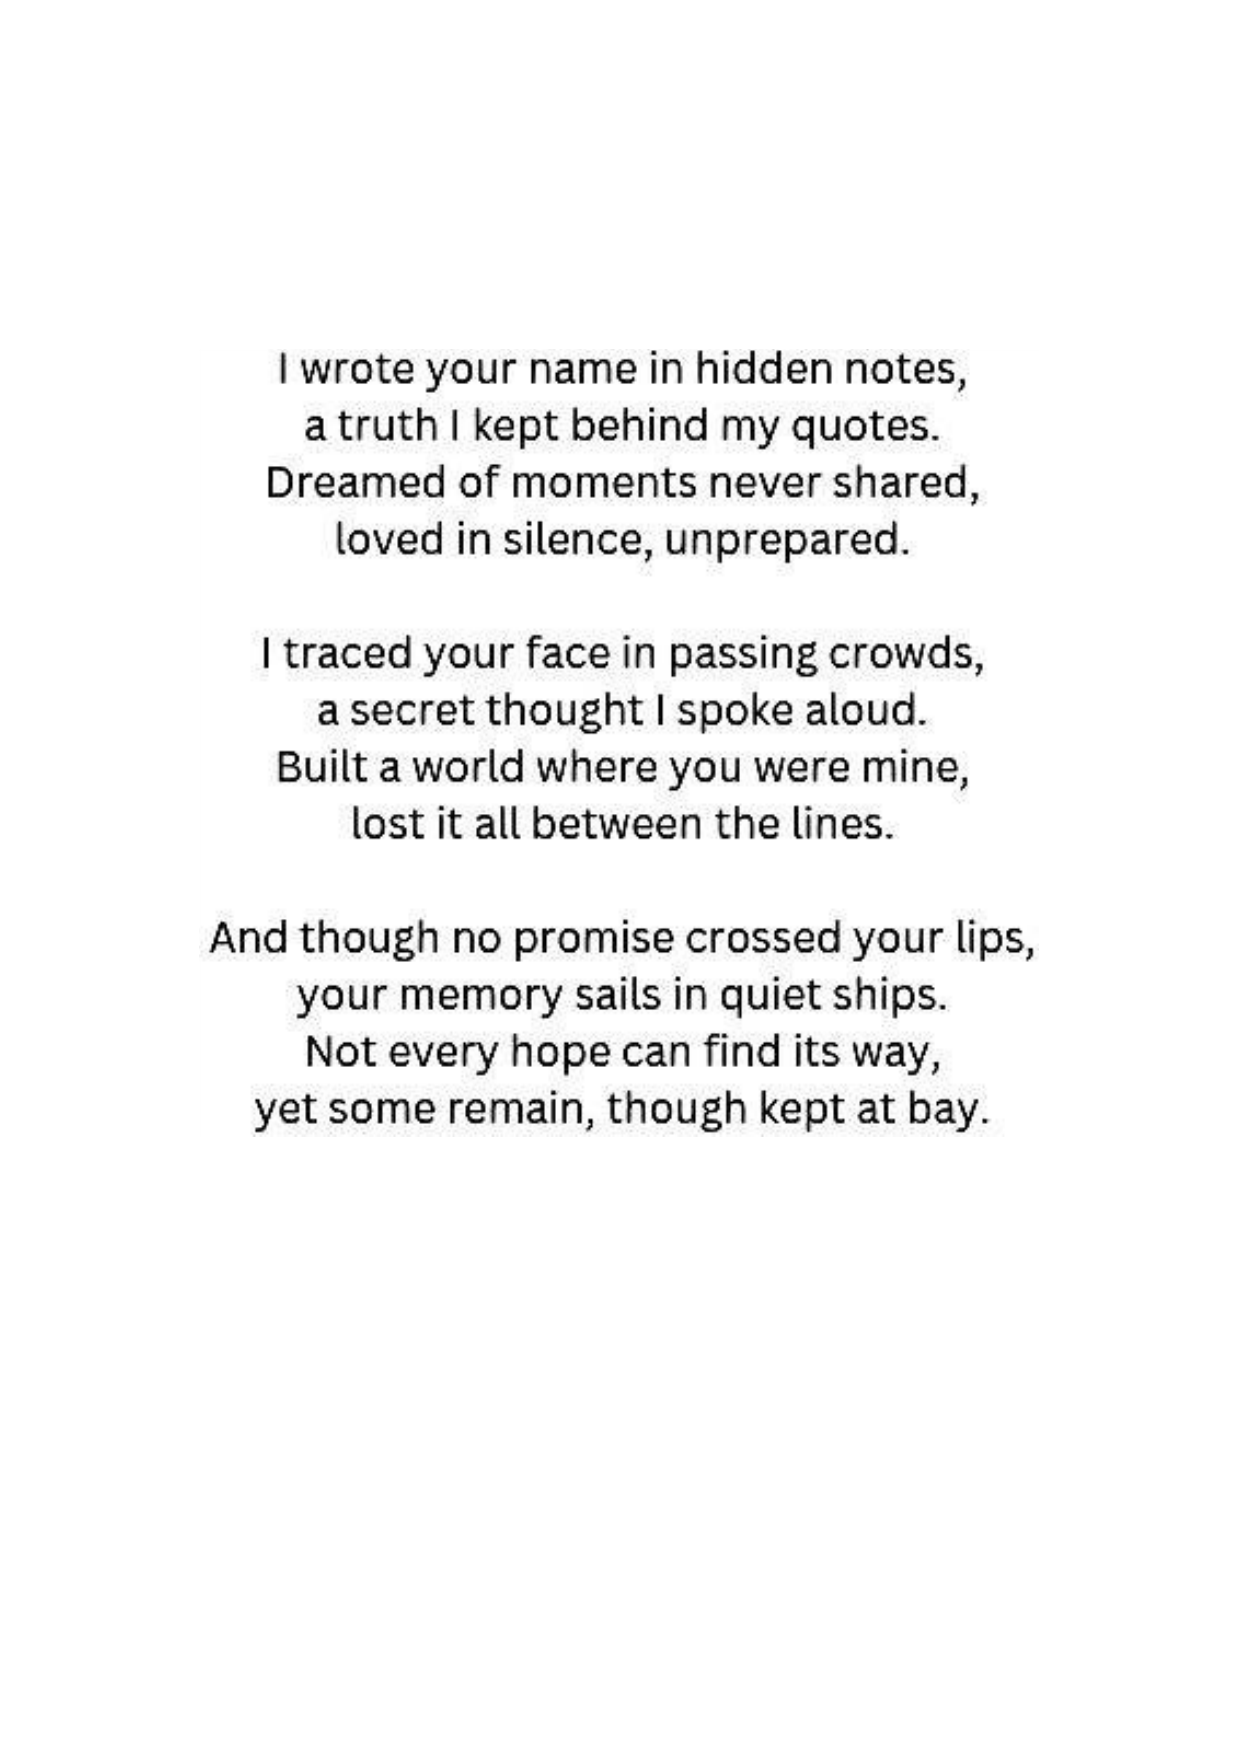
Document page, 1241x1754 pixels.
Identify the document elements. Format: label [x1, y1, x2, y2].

picture [199, 349, 1039, 1137]
